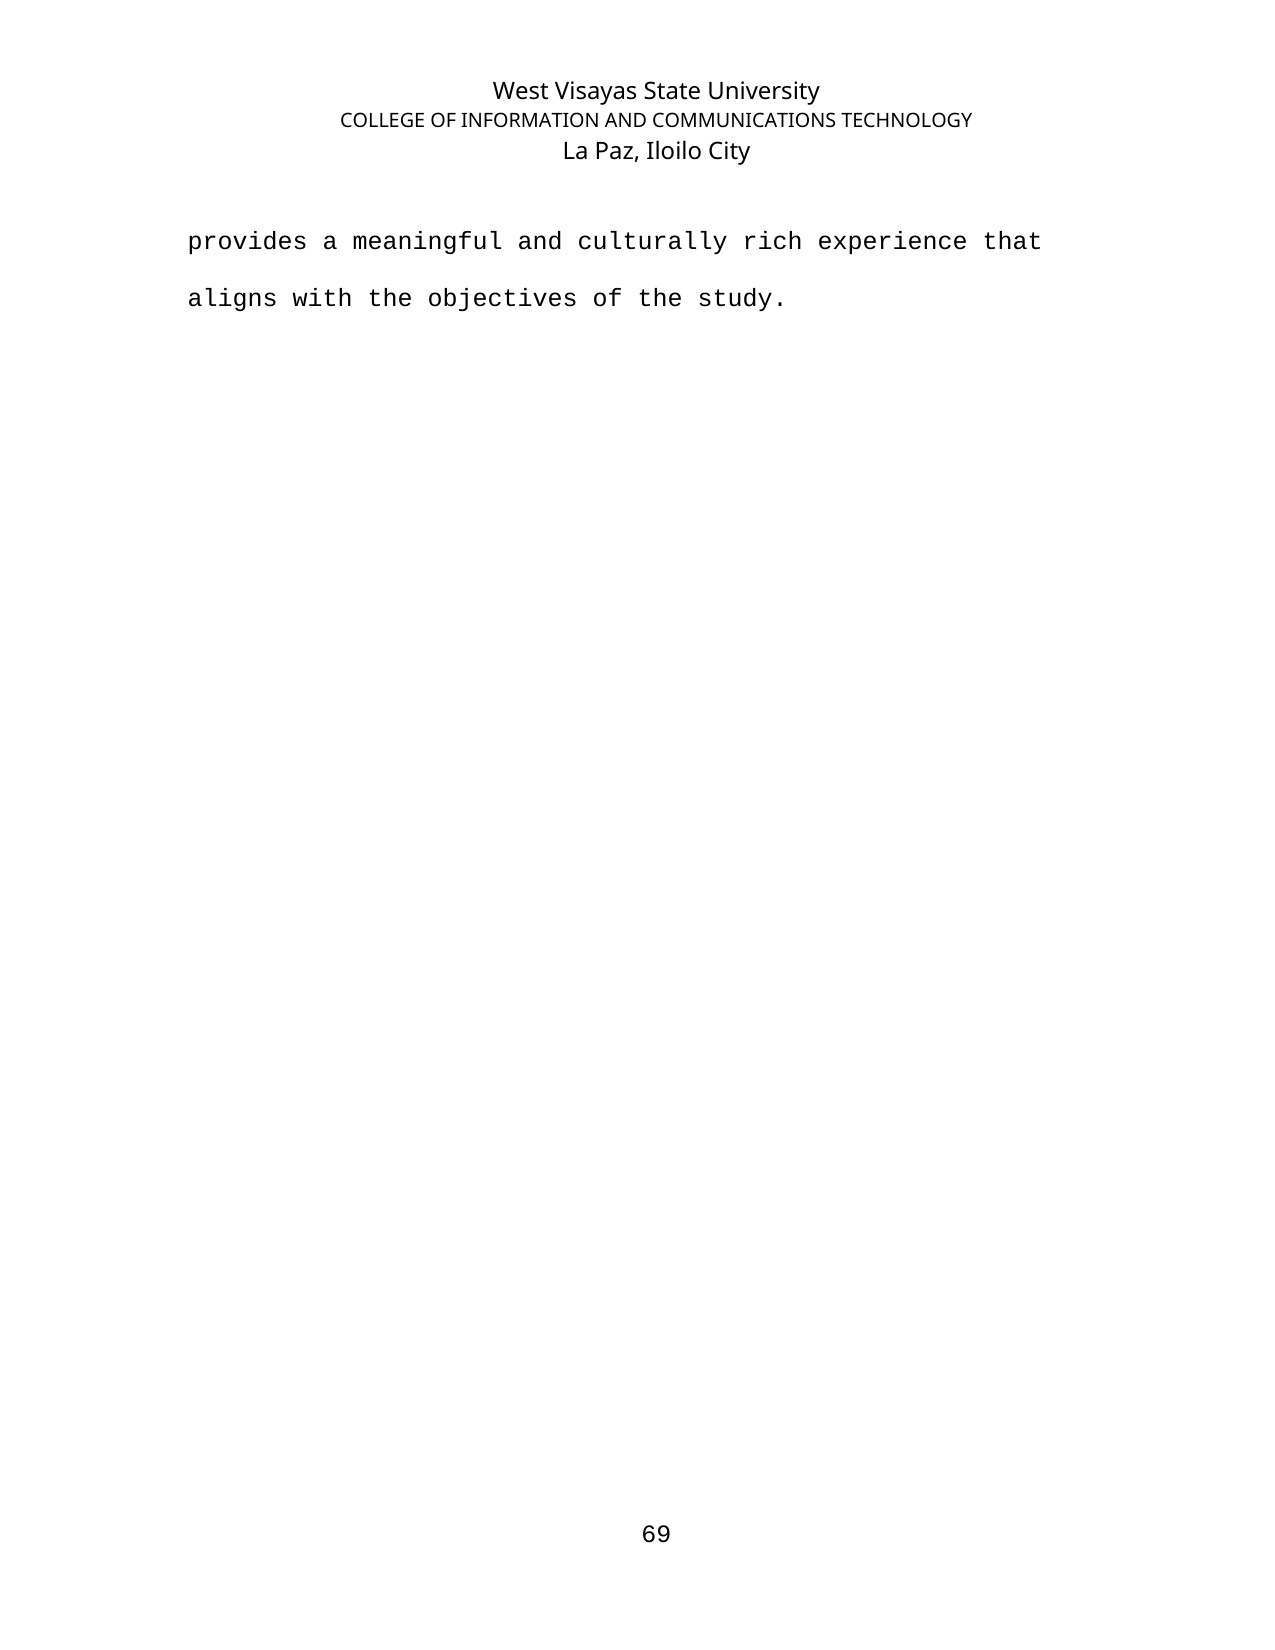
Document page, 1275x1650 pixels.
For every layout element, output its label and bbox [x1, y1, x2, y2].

text [187, 228, 1125, 313]
